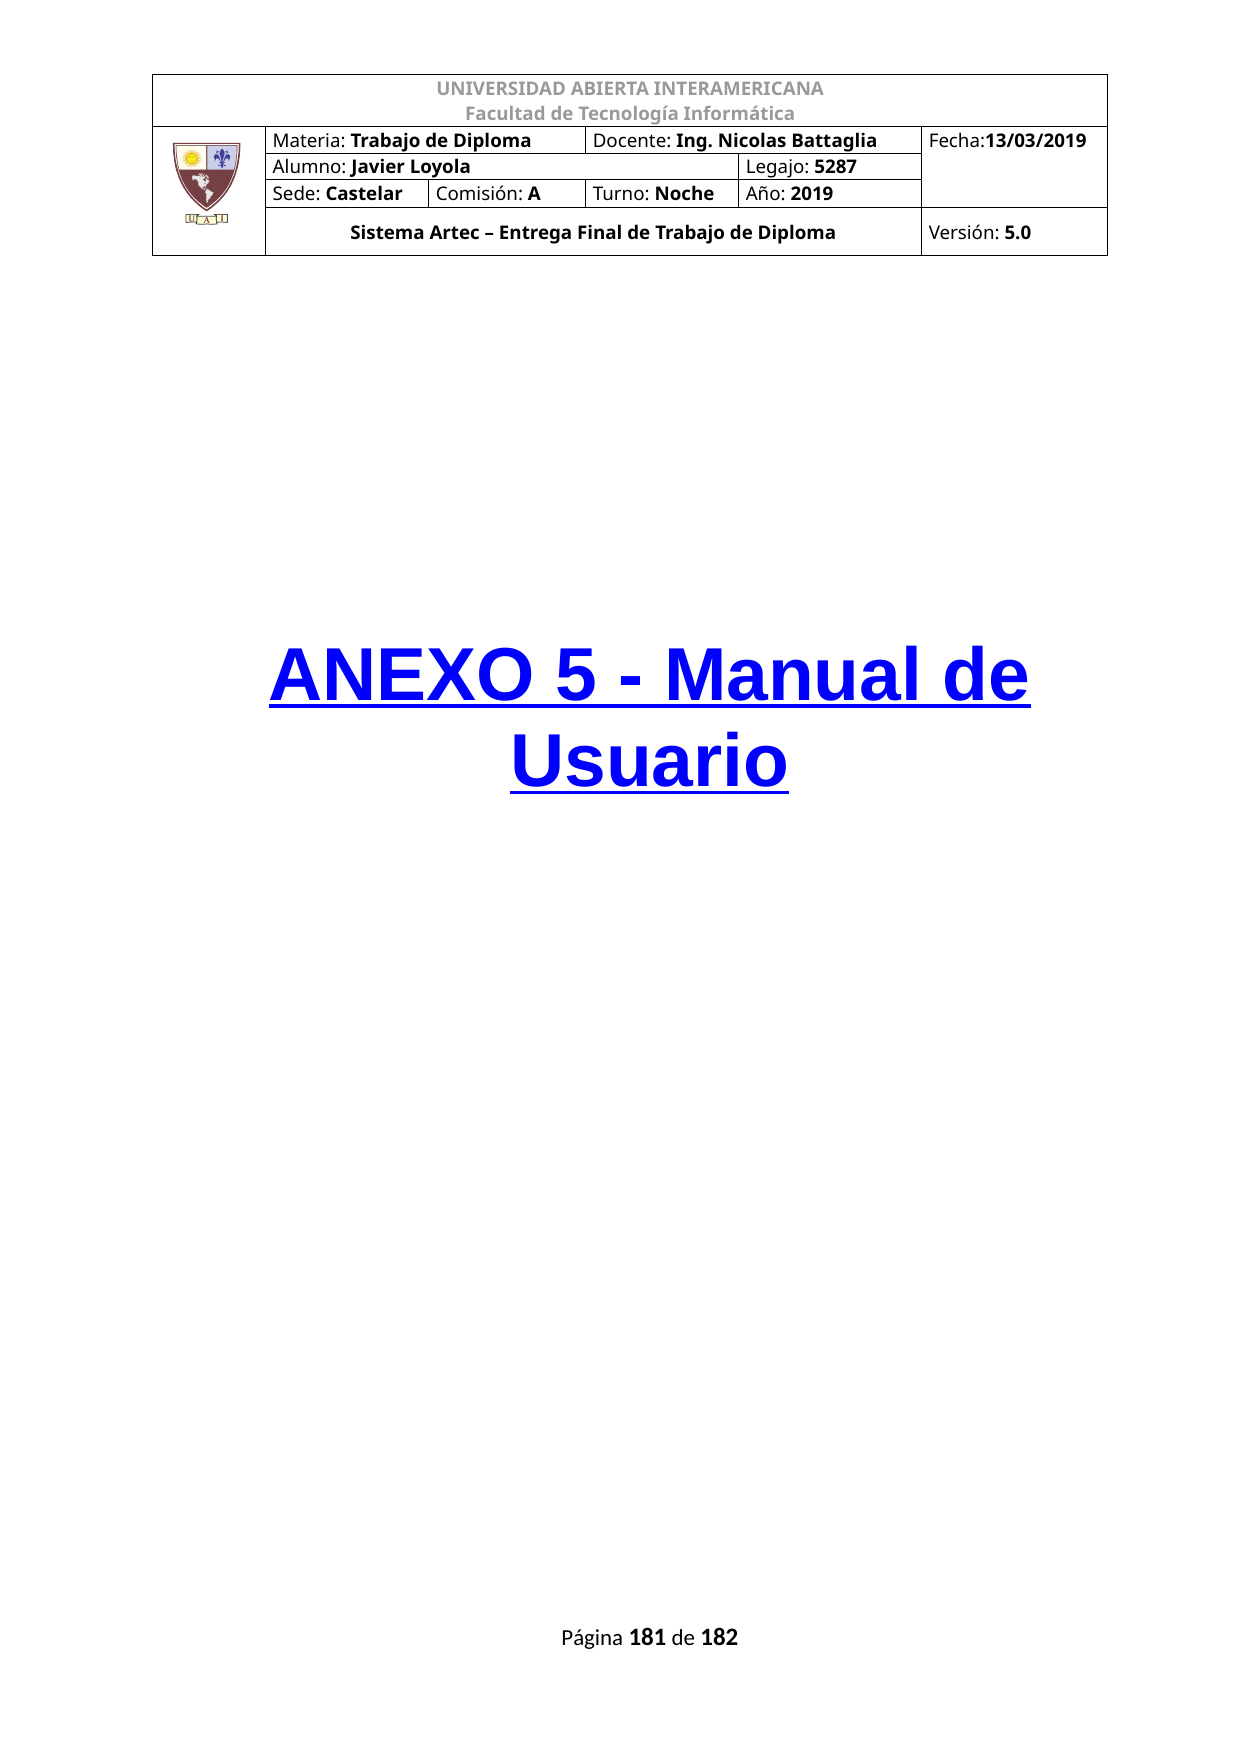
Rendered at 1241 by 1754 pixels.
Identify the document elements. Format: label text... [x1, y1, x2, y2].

text ANEXO 5 - Manual de Usuario [177, 629, 1122, 802]
picture [157, 136, 257, 228]
